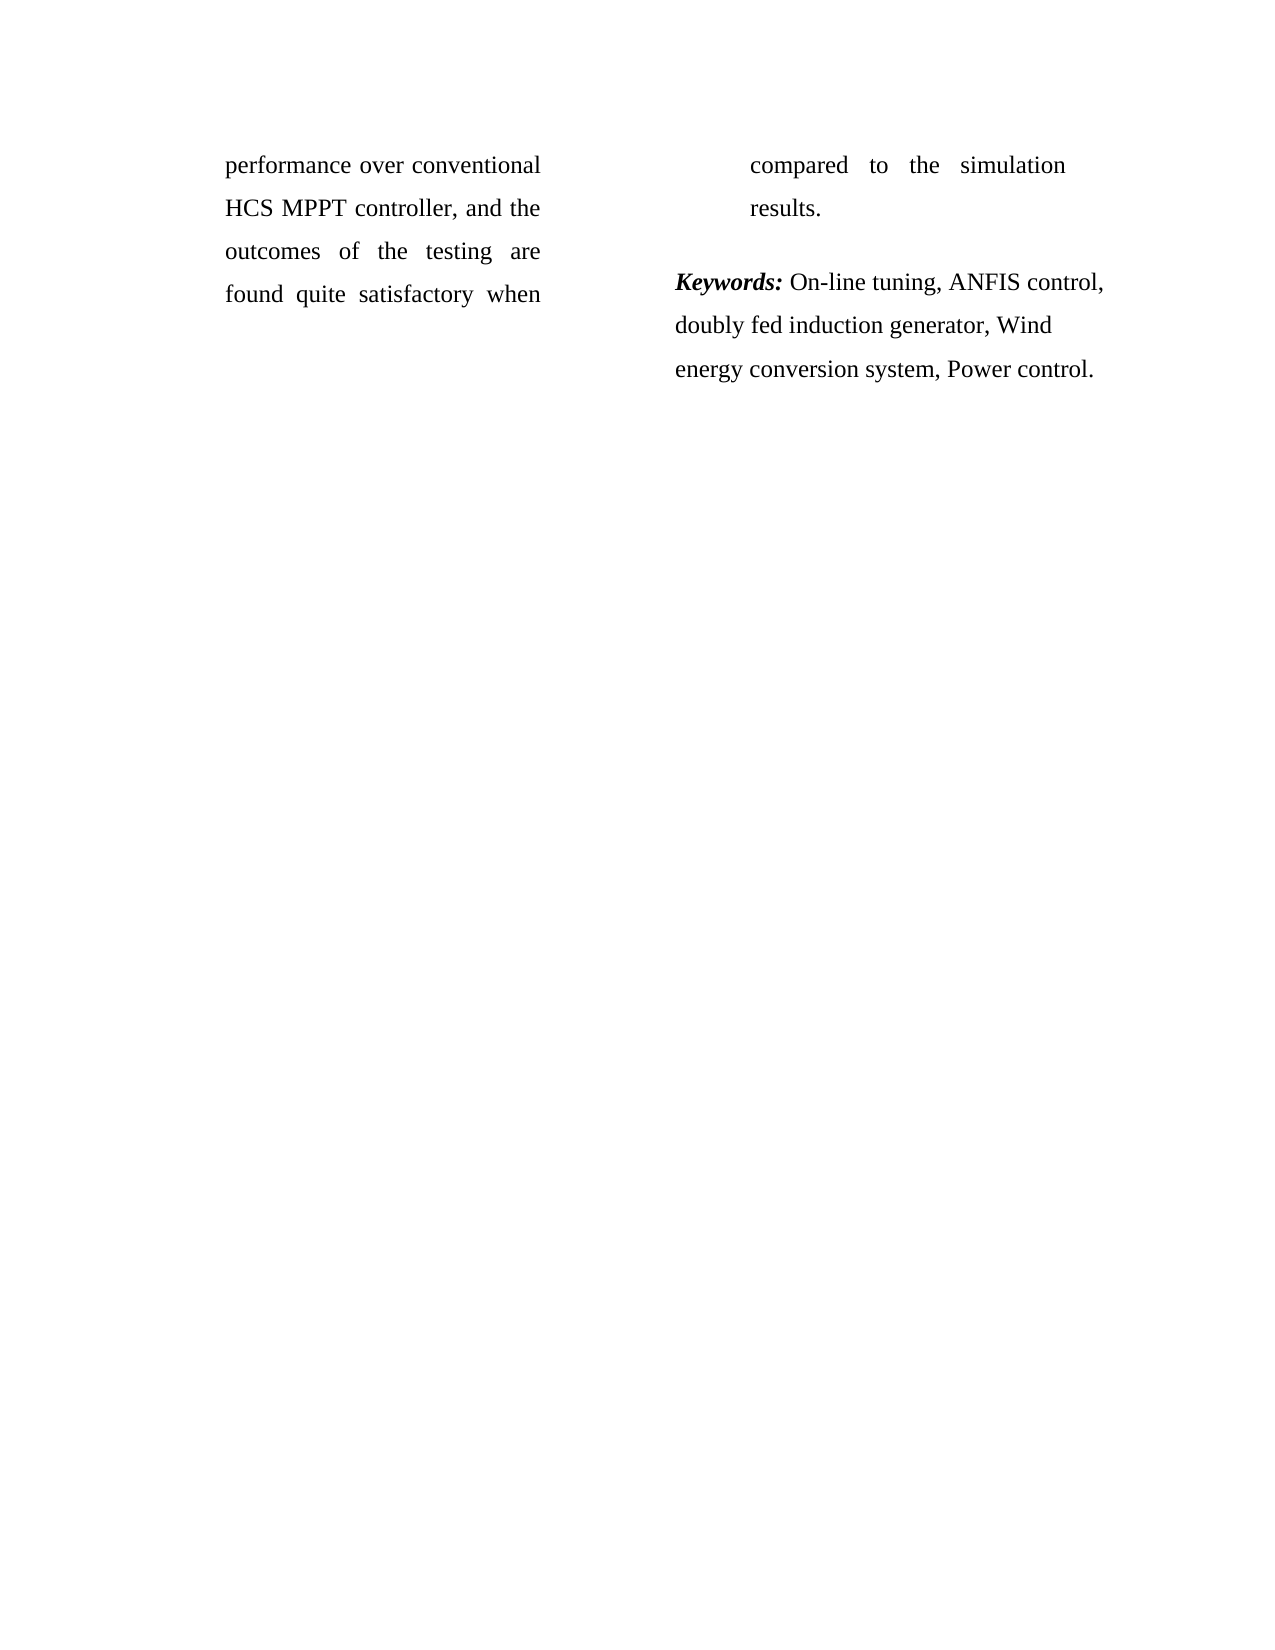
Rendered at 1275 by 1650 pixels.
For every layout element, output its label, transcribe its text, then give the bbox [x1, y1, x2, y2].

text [225, 150, 541, 308]
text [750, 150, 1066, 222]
text Keywords: On-line tuning, ANFIS control, doubly fed induction generator, Wind energy conversion system, Power control. [675, 267, 1125, 382]
